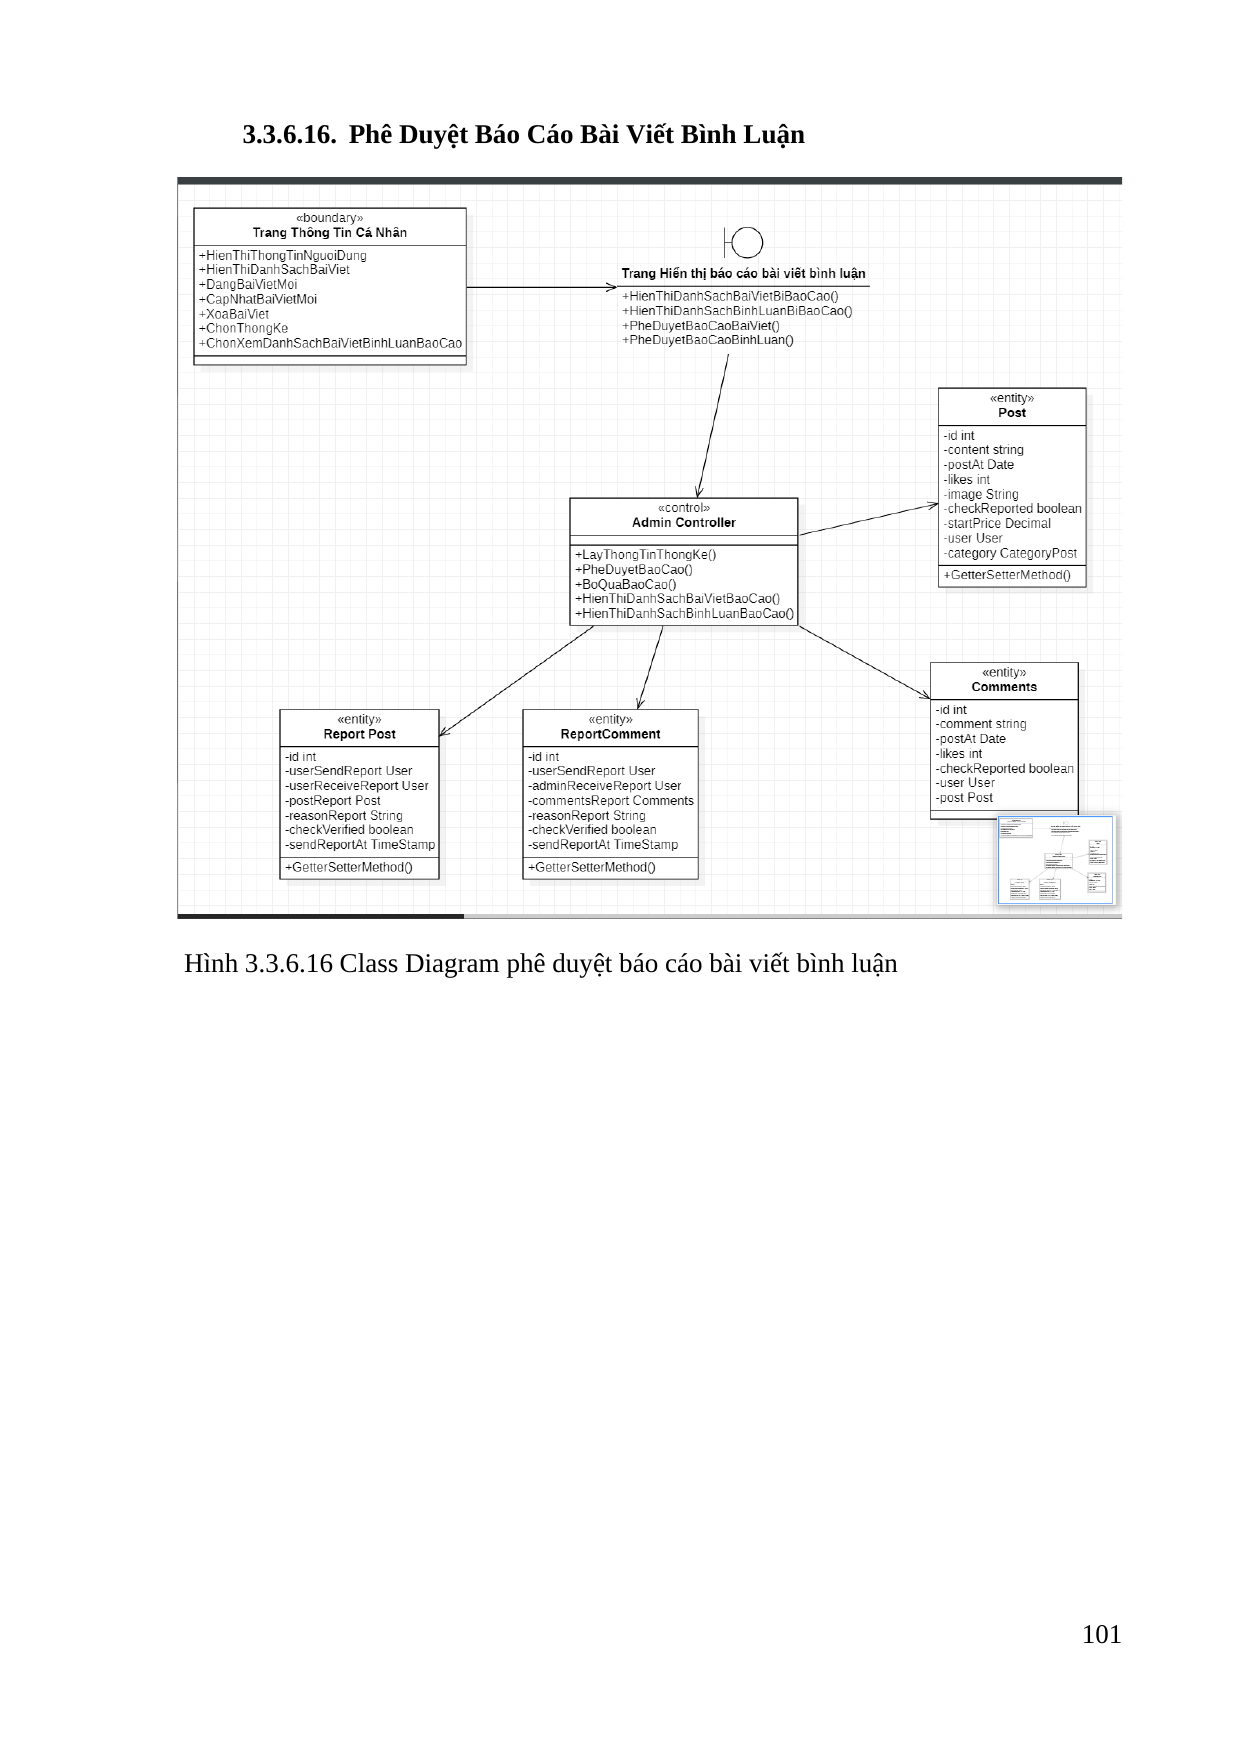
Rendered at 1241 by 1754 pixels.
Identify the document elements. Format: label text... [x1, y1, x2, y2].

text Hình 3.3.6.16 Class Diagram phê duyệt báo cáo bài viết bình luận [177, 947, 1122, 978]
subtitle Phê Duyệt Báo Cáo Bài Viết Bình Luận [242, 118, 1122, 149]
picture [177, 177, 1123, 919]
